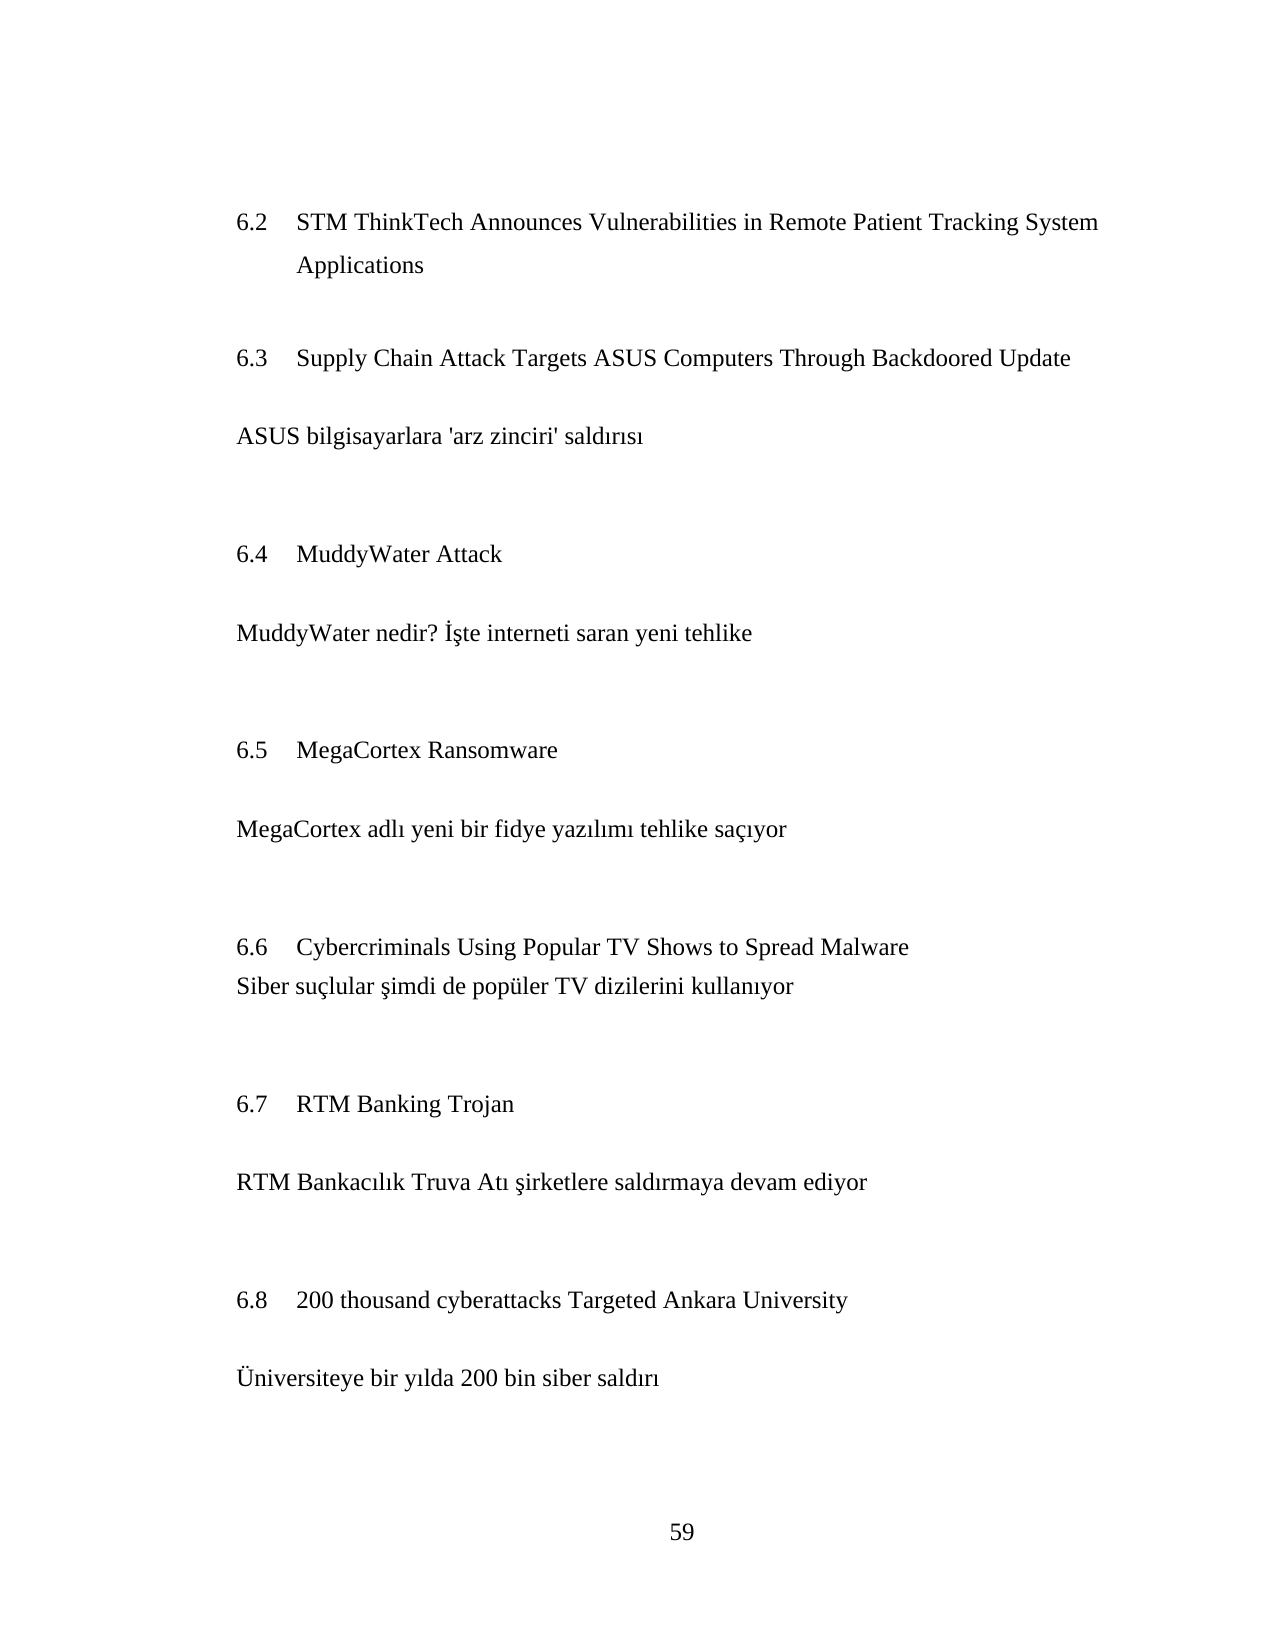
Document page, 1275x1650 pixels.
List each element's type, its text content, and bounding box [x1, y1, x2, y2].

text ASUS bilgisayarlara 'arz zinciri' saldırısı [236, 421, 1127, 450]
subtitle RTM Banking Trojan [236, 1089, 1127, 1118]
text RTM Bankacılık Truva Atı şirketlere saldırmaya devam ediyor [236, 1167, 1127, 1196]
subtitle MegaCortex Ransomware [236, 736, 1127, 764]
subtitle MuddyWater Attack [236, 539, 1127, 568]
text Üniversiteye bir yılda 200 bin siber saldırı [236, 1363, 1127, 1392]
subtitle Cybercriminals Using Popular TV Shows to Spread Malware [236, 932, 1127, 961]
subtitle Supply Chain Attack Targets ASUS Computers Through Backdoored Update [236, 343, 1127, 372]
text Siber suçlular şimdi de popüler TV dizilerini kullanıyor [236, 971, 1127, 1000]
subtitle 200 thousand cyberattacks Targeted Ankara University [236, 1285, 1127, 1314]
text MegaCortex adlı yeni bir fidye yazılımı tehlike saçıyor [236, 814, 1127, 843]
text MuddyWater nedir? İşte interneti saran yeni tehlike [236, 618, 1127, 646]
subtitle STM ThinkTech Announces Vulnerabilities in Remote Patient Tracking System Applications [236, 207, 1127, 279]
